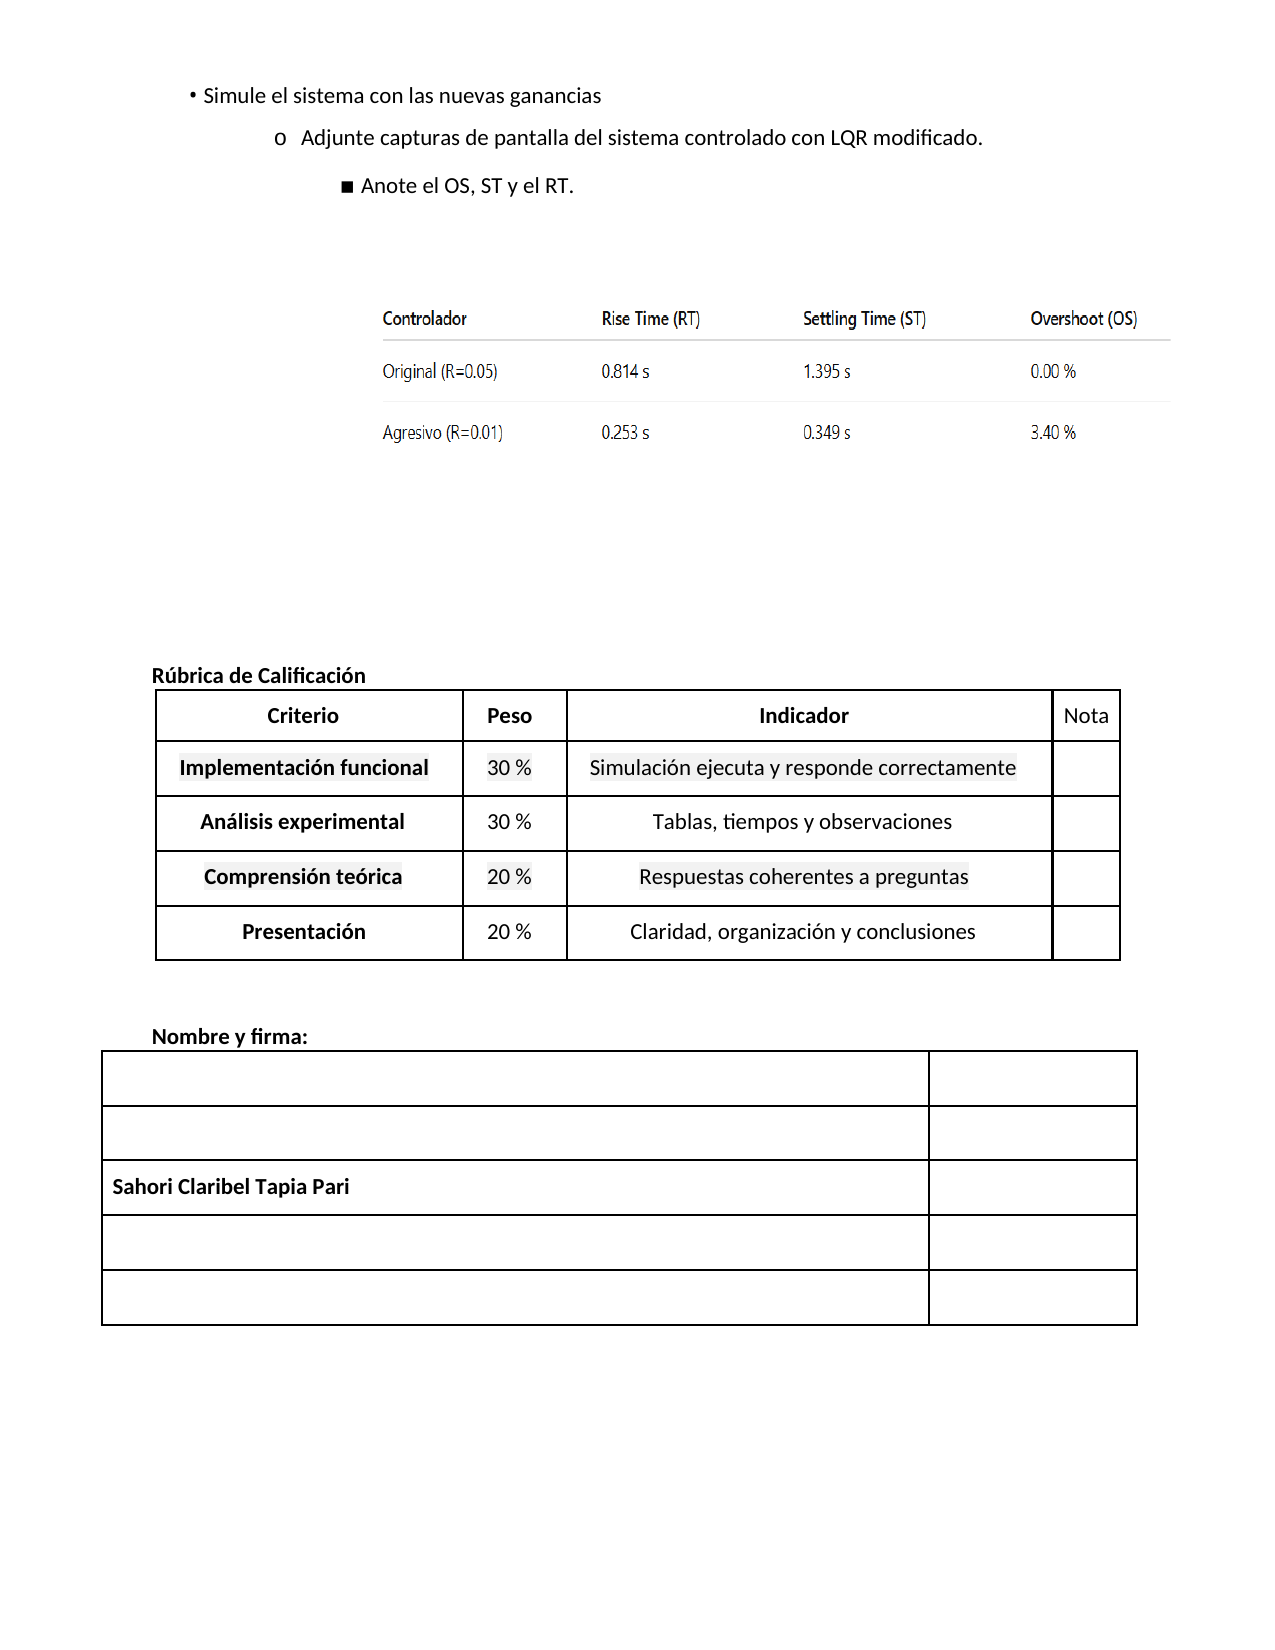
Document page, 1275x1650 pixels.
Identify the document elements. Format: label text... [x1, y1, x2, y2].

table_cell [1054, 907, 1119, 959]
table_cell 20 % [464, 907, 566, 959]
picture [339, 283, 1171, 491]
table_cell Presentación [157, 907, 462, 959]
table_cell Implementación funcional [157, 742, 462, 795]
table_header Indicador [568, 691, 1051, 740]
table_cell Simulación ejecuta y responde correctamente [568, 742, 1051, 795]
table_cell [103, 1216, 928, 1269]
table_cell 30 % [464, 797, 566, 850]
table_cell [930, 1216, 1136, 1269]
table_header Criterio [157, 691, 462, 740]
table_header [930, 1052, 1136, 1104]
table_cell [103, 1107, 928, 1159]
table_cell [1054, 797, 1119, 850]
table_cell [930, 1161, 1136, 1214]
table_cell Comprensión teórica [157, 852, 462, 904]
table_cell Claridad, organización y conclusiones [568, 907, 1051, 959]
text Nombre y firma: [152, 1022, 1136, 1050]
text Rúbrica de Calificación [152, 661, 1136, 689]
text o Adjunte capturas de pantalla del sistema controlado con LQR modificado. [101, 123, 984, 152]
table_cell [930, 1271, 1136, 1324]
table_header Nota [1054, 691, 1119, 740]
table_cell Sahori Claribel Tapia Pari [103, 1161, 928, 1214]
table_cell [1054, 852, 1119, 904]
table_cell Análisis experimental [157, 797, 462, 850]
table_cell Respuestas coherentes a preguntas [568, 852, 1051, 904]
table_header Peso [464, 691, 566, 740]
text • Simule el sistema con las nuevas ganancias [189, 69, 1136, 116]
table_cell Tablas, tiempos y observaciones [568, 797, 1051, 850]
table_cell 20 % [464, 852, 566, 904]
table_cell [930, 1107, 1136, 1159]
text ▪ Anote el OS, ST y el RT. [339, 159, 1136, 206]
table_header [103, 1052, 928, 1104]
table_cell [1054, 742, 1119, 795]
table_cell [103, 1271, 928, 1324]
table_cell 30 % [464, 742, 566, 795]
